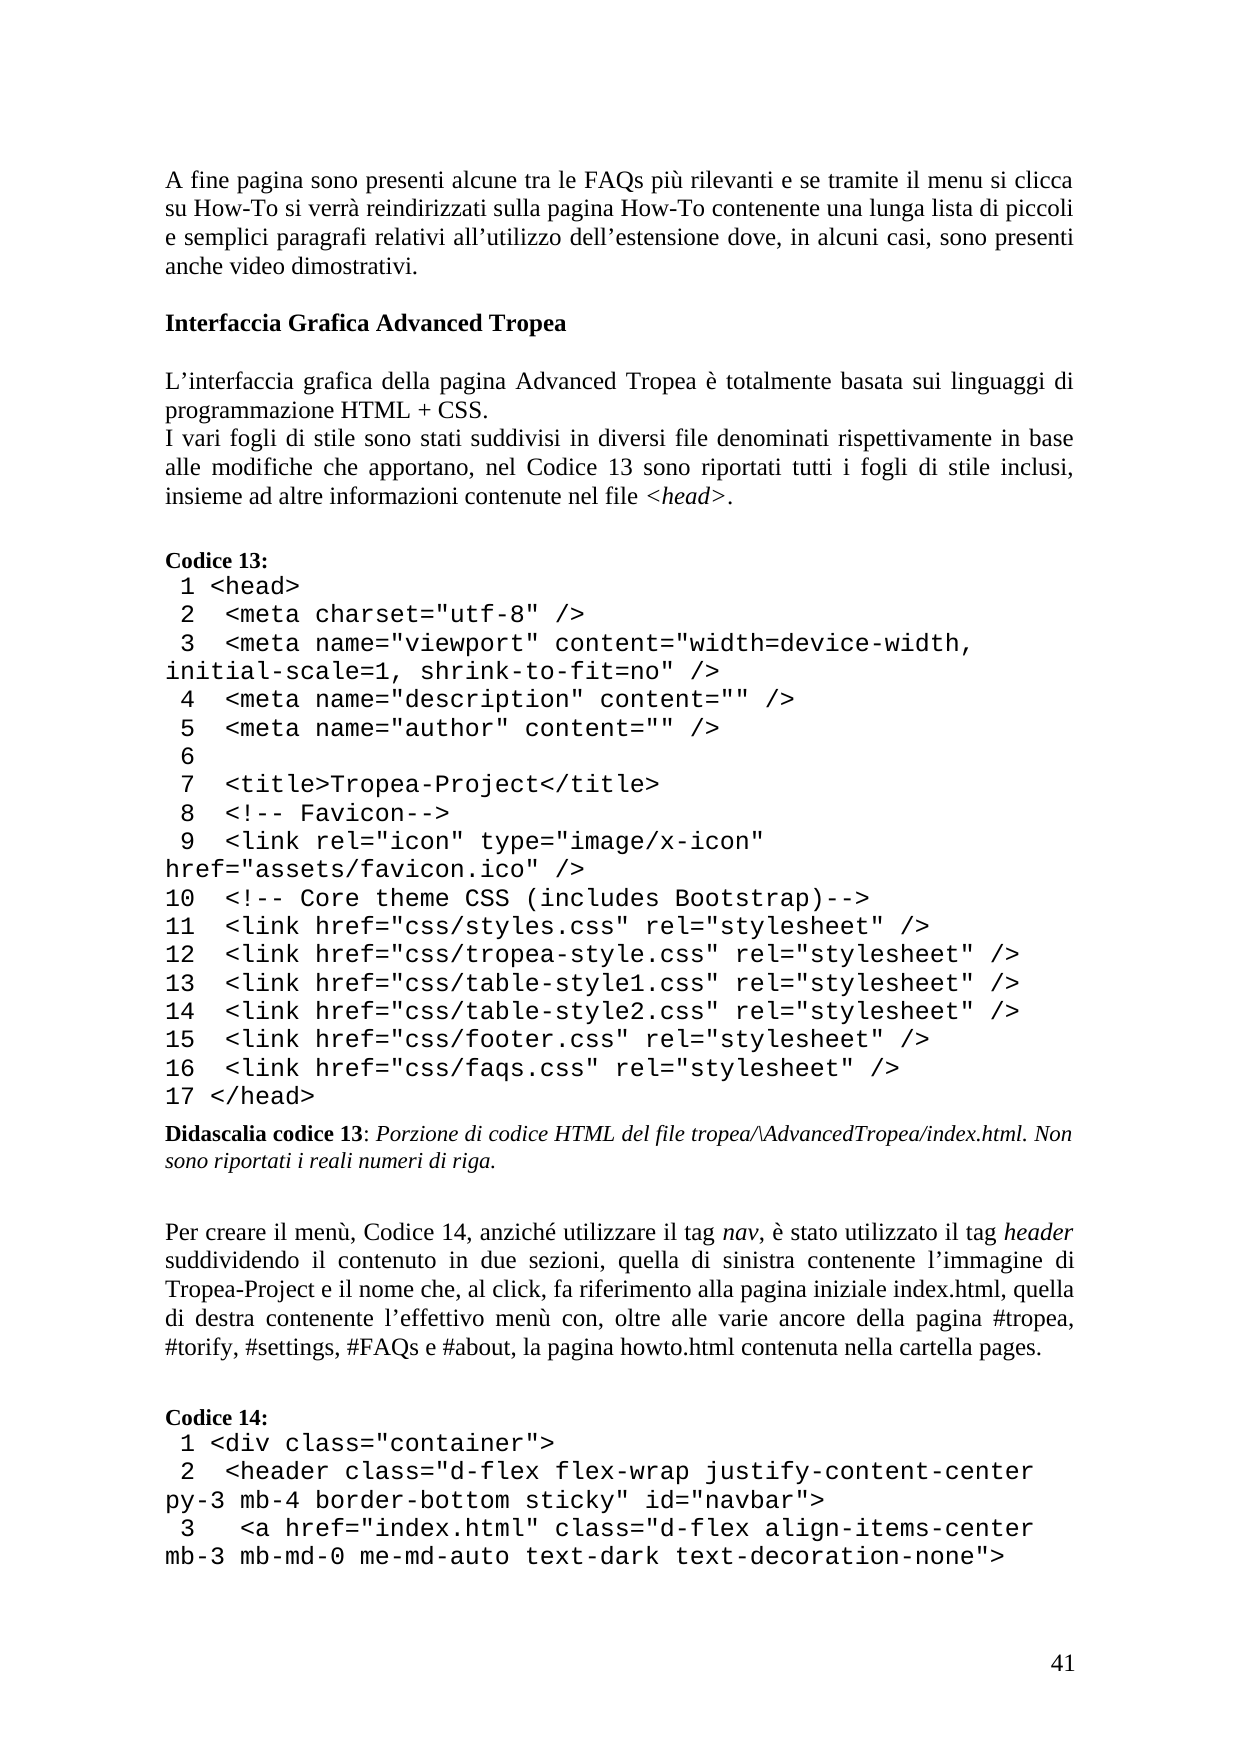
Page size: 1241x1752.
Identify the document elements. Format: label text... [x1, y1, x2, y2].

text 1 <div class="container"> [165, 1431, 1075, 1459]
text L’interfaccia grafica della pagina Advanced Tropea è totalmente basata sui linguaggi di programmazione HTML + CSS. [165, 366, 1075, 423]
text 2 <meta charset="utf-8" /> [165, 602, 1075, 630]
text 12 <link href="css/tropea-style.css" rel="stylesheet" /> [165, 942, 1075, 970]
text 16 <link href="css/faqs.css" rel="stylesheet" /> [165, 1055, 1075, 1083]
text 14 <link href="css/table-style2.css" rel="stylesheet" /> [165, 998, 1075, 1027]
text 8 <!-- Favicon--> [165, 800, 1075, 828]
text A fine pagina sono presenti alcune tra le FAQs più rilevanti e se tramite il menu si clicca su How-To si verrà reindirizzati sulla pagina How-To contenente una lunga lista di piccoli e semplici paragrafi relativi all’utilizzo dell’estensione dove, in alcuni casi, sono presenti anche video dimostrativi. [165, 165, 1075, 280]
text Interfaccia Grafica Advanced Tropea [165, 308, 1075, 337]
text 3 <a href="index.html" class="d-flex align-items-center mb-3 mb-md-0 me-md-auto text-dark text-decoration-none"> [165, 1516, 1075, 1572]
text 6 [165, 743, 1075, 772]
text 13 <link href="css/table-style1.css" rel="stylesheet" /> [165, 970, 1075, 998]
text 4 <meta name="description" content="" /> [165, 687, 1075, 715]
text Codice 13: [165, 547, 1075, 573]
text 7 <title>Tropea-Project</title> [165, 772, 1075, 800]
text I vari fogli di stile sono stati suddivisi in diversi file denominati rispettivamente in base alle modifiche che apportano, nel Codice 13 sono riportati tutti i fogli di stile inclusi, insieme ad altre informazioni contenute nel file <head>. [165, 423, 1075, 510]
text 1 <head> [165, 573, 1075, 602]
text Didascalia codice 13: Porzione di codice HTML del file tropea/\AdvancedTropea/index.html. Non sono riportati i reali numeri di riga. [165, 1121, 1075, 1173]
text 15 <link href="css/footer.css" rel="stylesheet" /> [165, 1027, 1075, 1055]
text Per creare il menù, Codice 14, anziché utilizzare il tag nav, è stato utilizzato il tag header suddividendo il contenuto in due sezioni, quella di sinistra contenente l’immagine di Tropea-Project e il nome che, al click, fa riferimento alla pagina iniziale index.html, quella di destra contenente l’effettivo menù con, oltre alle varie ancore della pagina #tropea, #torify, #settings, #FAQs e #about, la pagina howto.html contenuta nella cartella pages. [165, 1217, 1075, 1361]
text 5 <meta name="author" content="" /> [165, 715, 1075, 743]
text 2 <header class="d-flex flex-wrap justify-content-center py-3 mb-4 border-bottom sticky" id="navbar"> [165, 1459, 1075, 1516]
text Codice 14: [165, 1404, 1075, 1431]
text 3 <meta name="viewport" content="width=device-width, initial-scale=1, shrink-to-fit=no" /> [165, 630, 1075, 687]
text 9 <link rel="icon" type="image/x-icon" href="assets/favicon.ico" /> [165, 828, 1075, 885]
text 10 <!-- Core theme CSS (includes Bootstrap)--> [165, 885, 1075, 913]
text 11 <link href="css/styles.css" rel="stylesheet" /> [165, 913, 1075, 942]
text 17 </head> [165, 1083, 1075, 1112]
